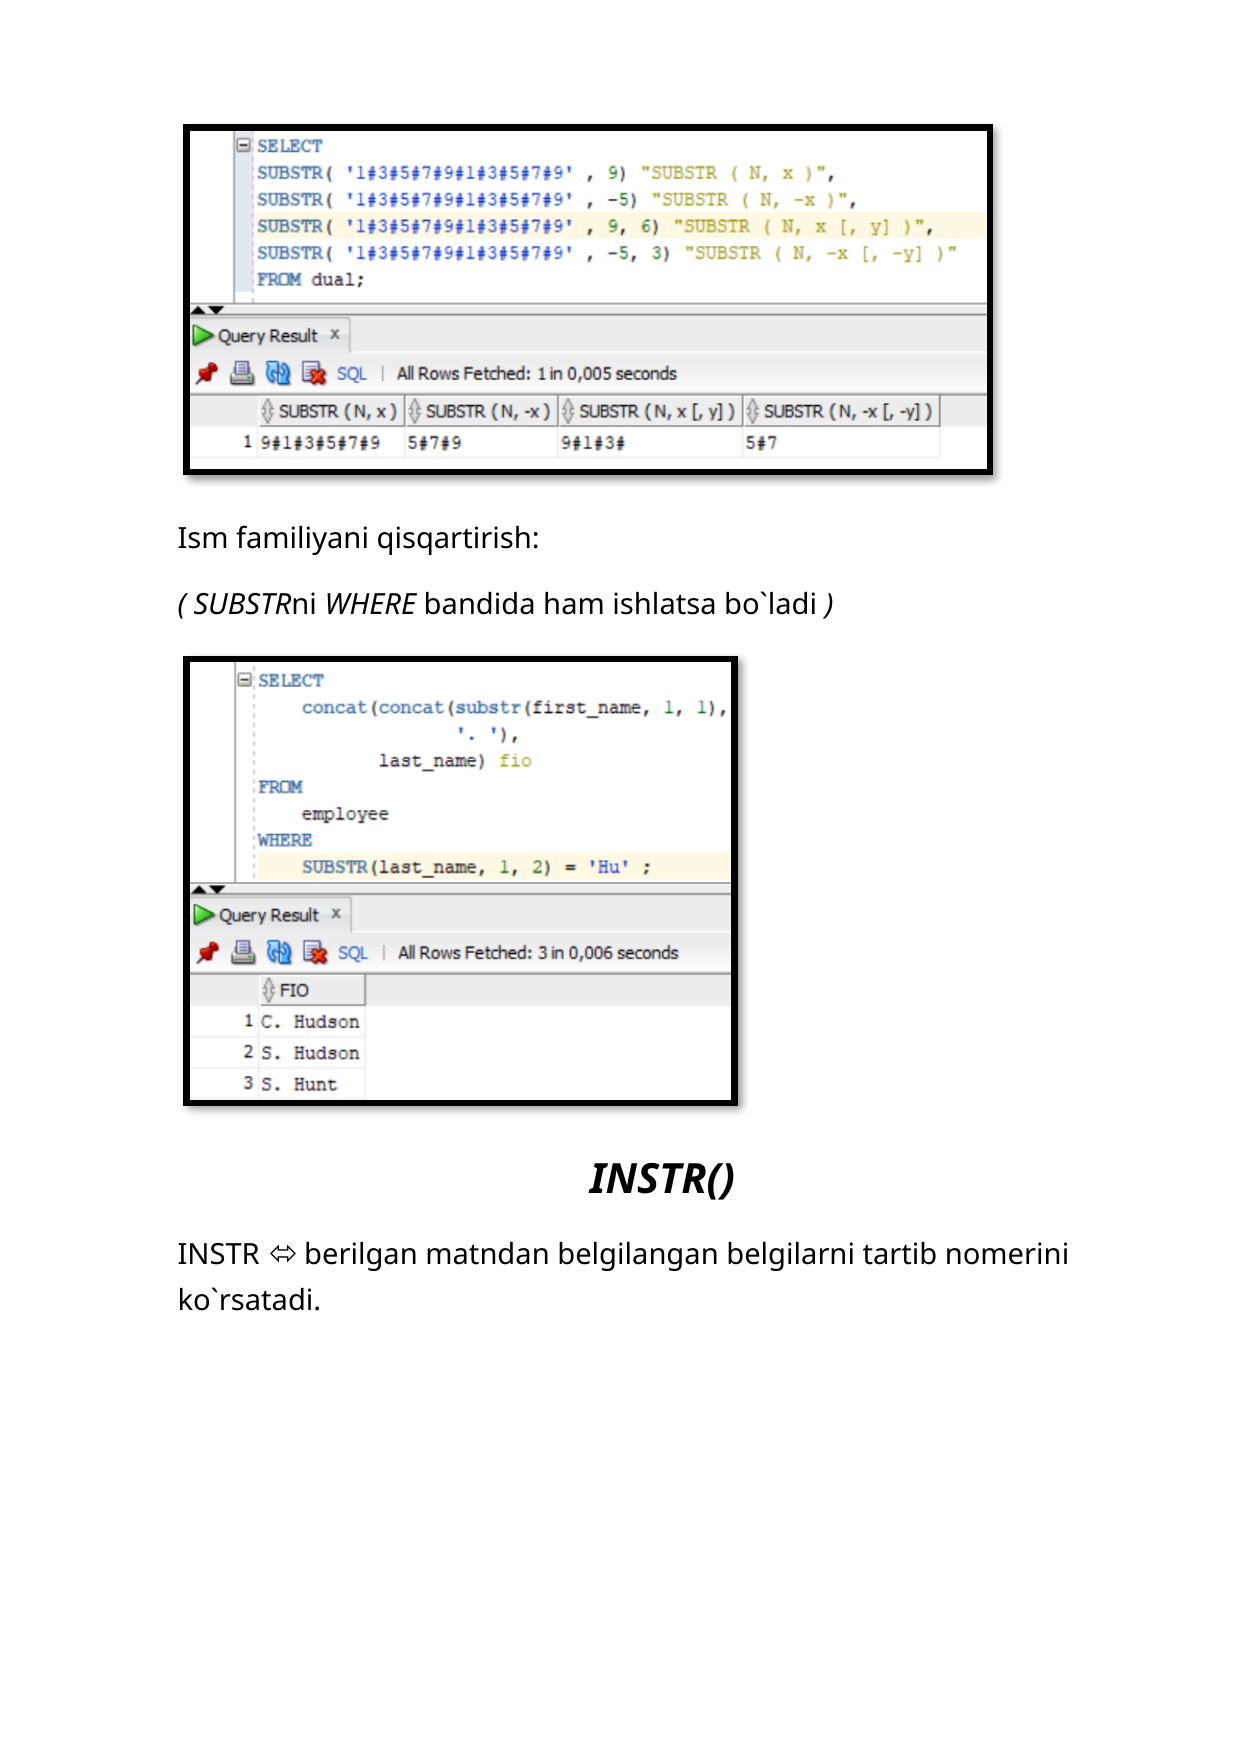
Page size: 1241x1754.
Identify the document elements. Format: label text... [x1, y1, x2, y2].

subtitle INSTR() [177, 1148, 1152, 1205]
text INSTR berilgan matndan belgilangan belgilarni tartib nomerini ko`rsatadi. [177, 1234, 1152, 1319]
picture [190, 662, 731, 1100]
text Ism familiyani qisqartirish: [177, 517, 1152, 557]
picture [190, 131, 987, 469]
text ( SUBSTRni WHERE bandida ham ishlatsa bo`ladi ) [177, 583, 1152, 623]
